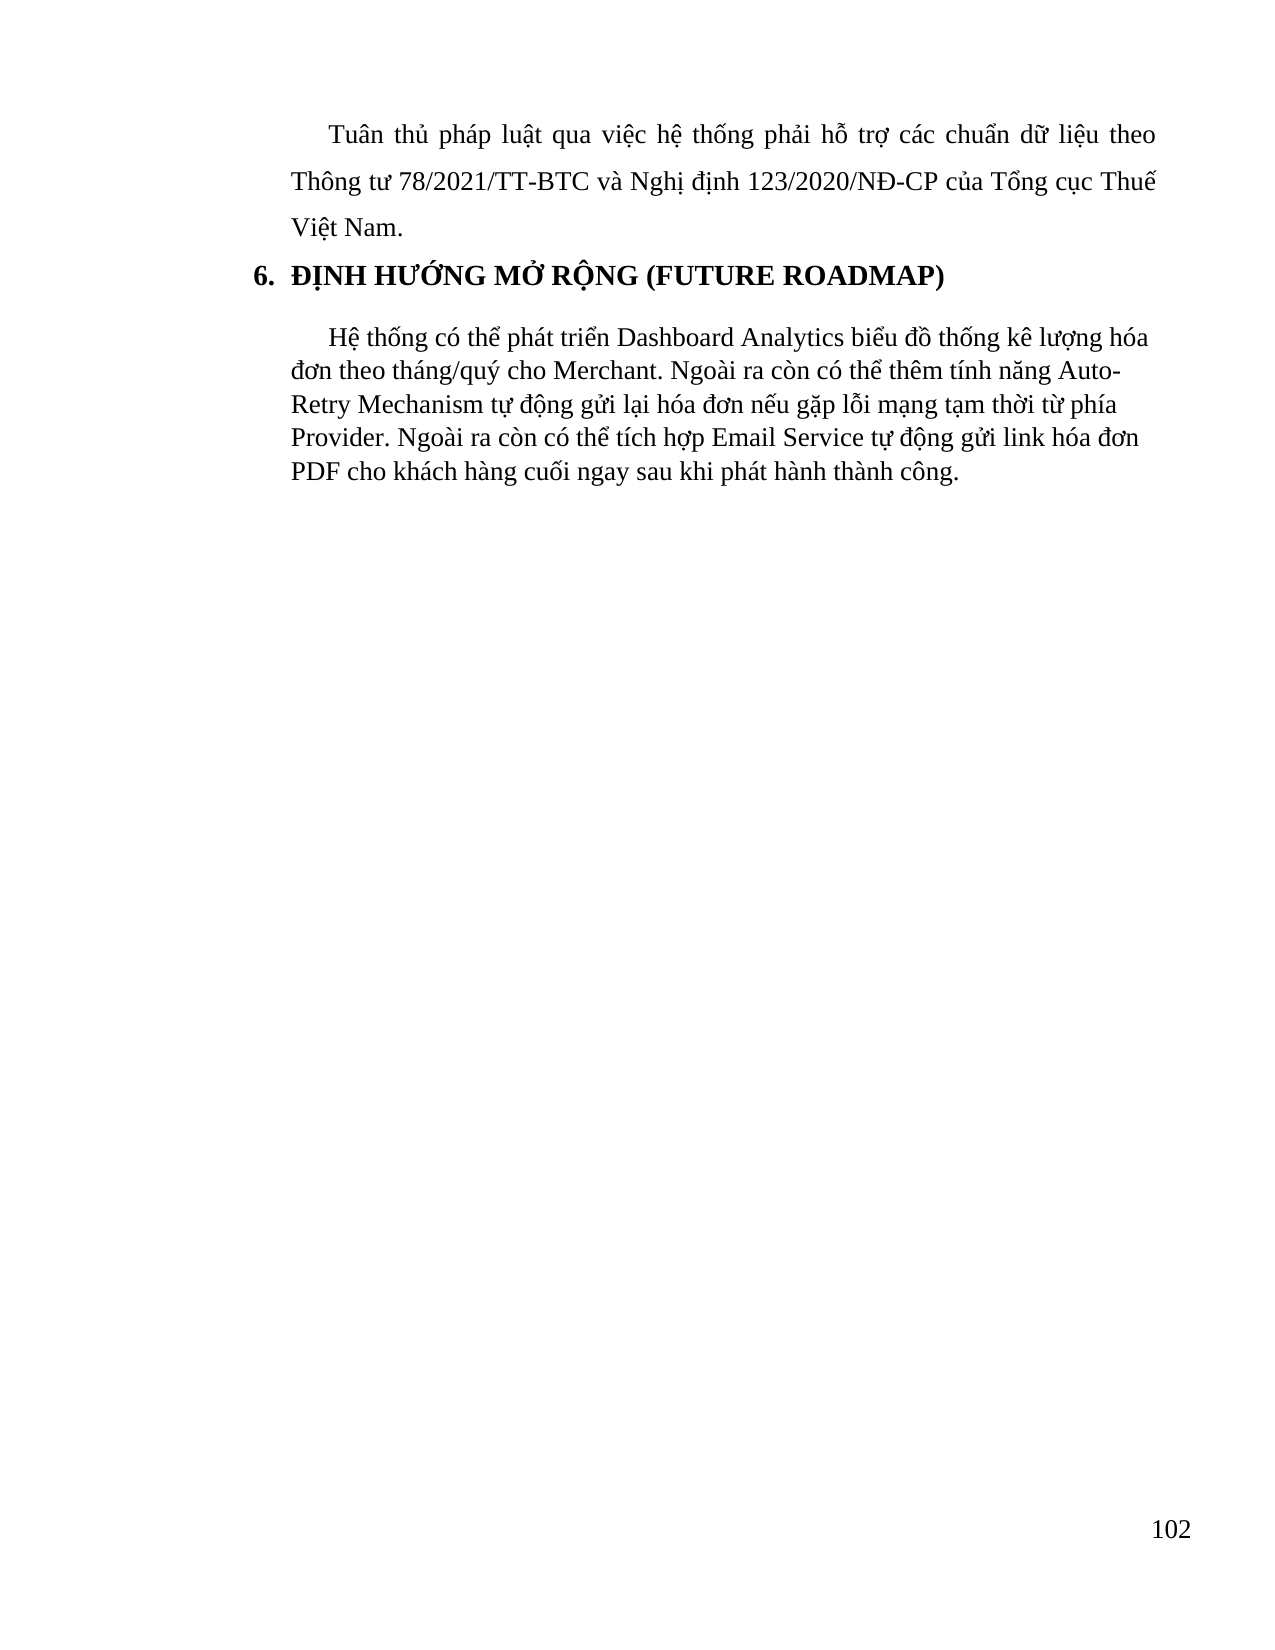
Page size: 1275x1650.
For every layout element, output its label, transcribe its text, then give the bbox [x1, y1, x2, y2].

list Tuân thủ pháp luật qua việc hệ thống phải hỗ trợ các chuẩn dữ liệu theo Thông tư 78/2021/TT-BTC và Nghị định 123/2020/NĐ-CP của Tổng cục Thuế Việt Nam. [291, 118, 1157, 243]
list ĐỊNH HƯỚNG MỞ RỘNG (FUTURE ROADMAP) [253, 258, 1157, 292]
text Hệ thống có thể phát triển Dashboard Analytics biểu đồ thống kê lượng hóa đơn theo tháng/quý cho Merchant. Ngoài ra còn có thể thêm tính năng Auto-Retry Mechanism tự động gửi lại hóa đơn nếu gặp lỗi mạng tạm thời từ phía Provider. Ngoài ra còn có thể tích hợp Email Service tự động gửi link hóa đơn PDF cho khách hàng cuối ngay sau khi phát hành thành công. [291, 321, 1157, 486]
